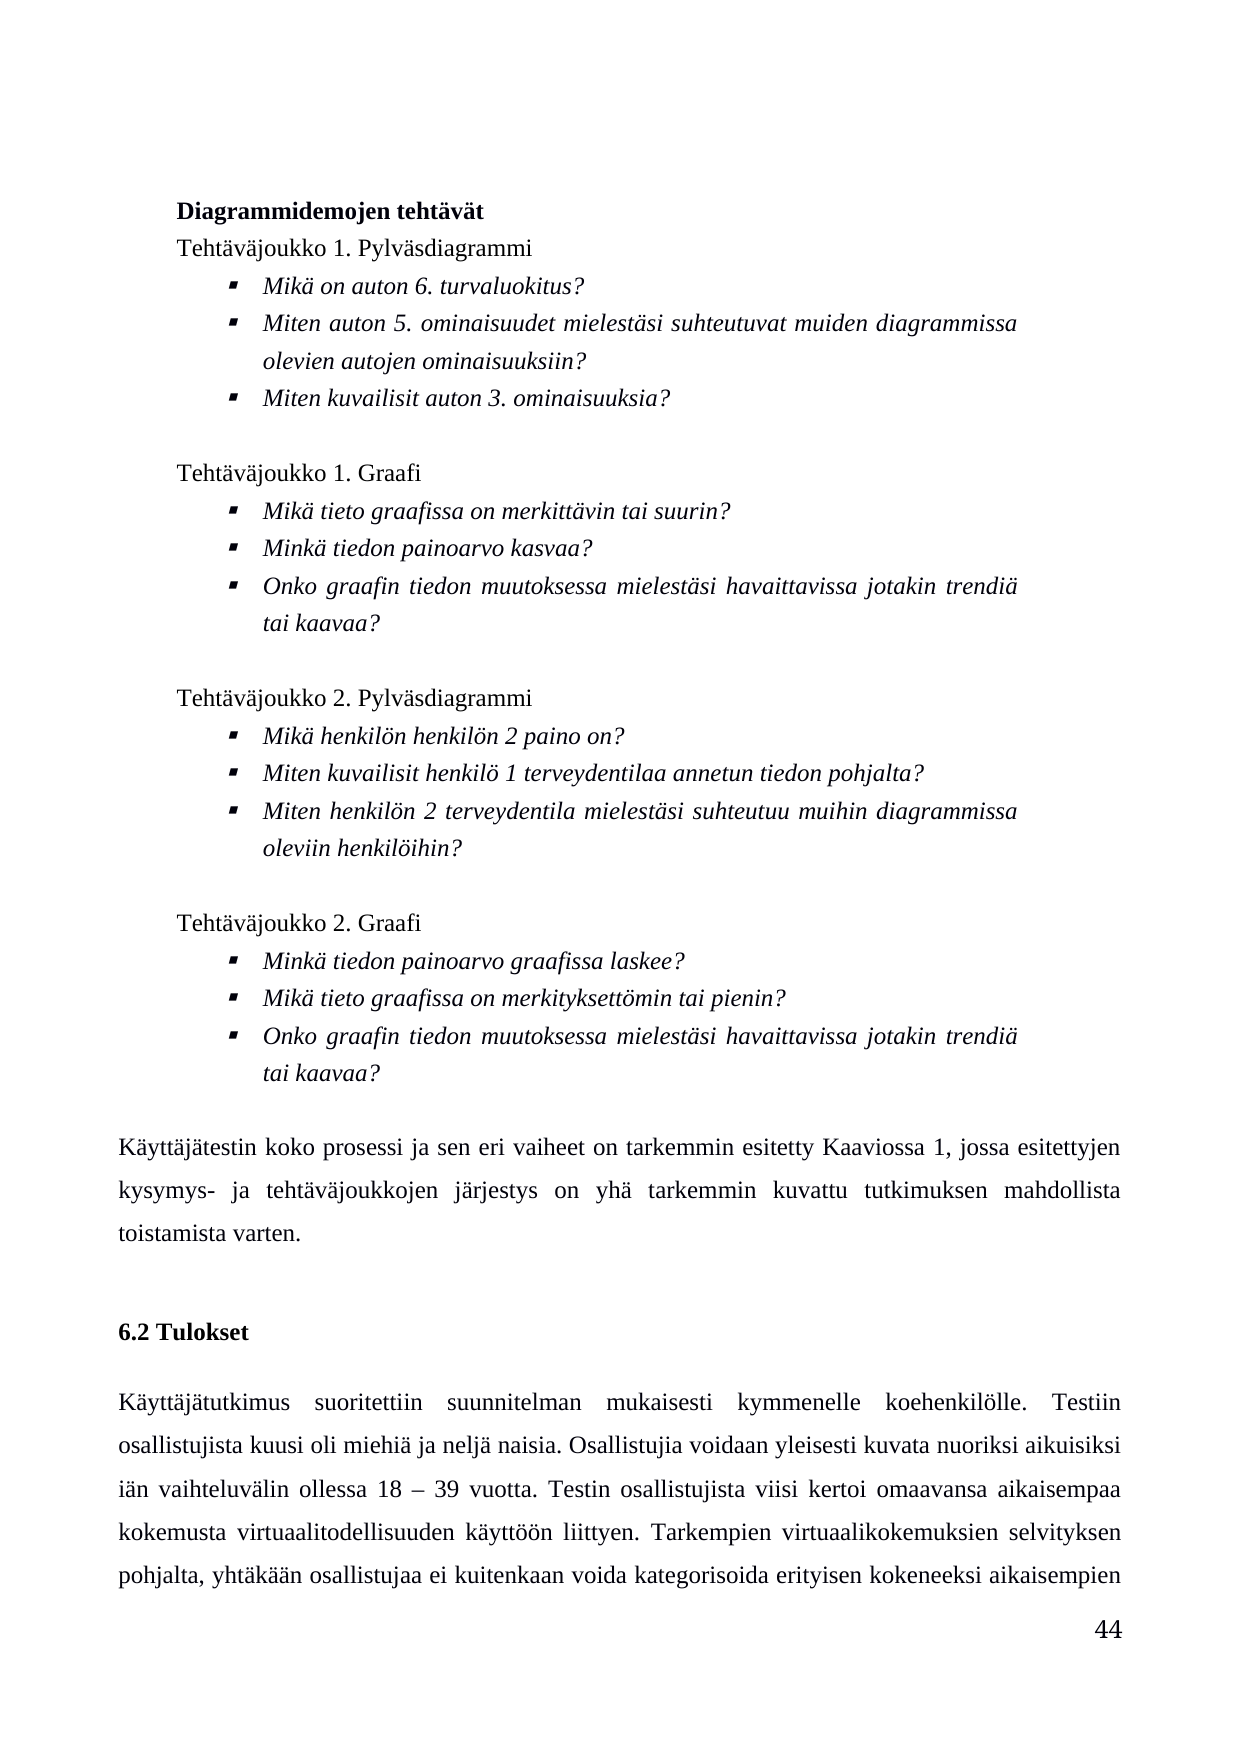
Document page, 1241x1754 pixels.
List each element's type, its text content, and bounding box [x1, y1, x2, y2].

text Tehtäväjoukko 1. Graafi [176, 449, 1122, 487]
table_cell Miten kuvailisit henkilö 1 terveydentilaa annetun tiedon pohjalta? [176, 750, 1032, 787]
table_header Mikä on auton 6. turvaluokitus? [176, 262, 1032, 299]
text Tehtäväjoukko 2. Graafi [176, 899, 1122, 937]
text Käyttäjätestin koko prosessi ja sen eri vaiheet on tarkemmin esitetty Kaaviossa 1, jossa esitettyjen kysymys- ja tehtäväjoukkojen järjestys on yhä tarkemmin kuvattu tutkimuksen mahdollista toistamista varten. [118, 1132, 1122, 1247]
table_cell Mikä tieto graafissa on merkityksettömin tai pienin? [176, 975, 1032, 1012]
table_header Mikä henkilön henkilön 2 paino on? [176, 712, 1032, 749]
table_cell Minkä tiedon painoarvo kasvaa? [176, 525, 1032, 562]
table_cell Miten henkilön 2 terveydentila mielestäsi suhteutuu muihin diagrammissa oleviin henkilöihin? [176, 787, 1032, 862]
table_header Mikä tieto graafissa on merkittävin tai suurin? [176, 487, 1032, 524]
text Tehtäväjoukko 2. Pylväsdiagrammi [176, 674, 1122, 712]
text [118, 1387, 1122, 1589]
table_cell Miten kuvailisit auton 3. ominaisuuksia? [176, 375, 1032, 412]
text Tehtäväjoukko 1. Pylväsdiagrammi [176, 224, 1122, 262]
text Diagrammidemojen tehtävät [176, 187, 1122, 224]
table_cell Miten auton 5. ominaisuudet mielestäsi suhteutuvat muiden diagrammissa olevien autojen ominaisuuksiin? [176, 300, 1032, 374]
text 6.2 Tulokset [118, 1308, 1122, 1346]
table_header Minkä tiedon painoarvo graafissa laskee? [176, 937, 1032, 974]
table_cell Onko graafin tiedon muutoksessa mielestäsi havaittavissa jotakin trendiä tai kaavaa? [176, 562, 1032, 637]
table_cell Onko graafin tiedon muutoksessa mielestäsi havaittavissa jotakin trendiä tai kaavaa? [176, 1012, 1032, 1088]
